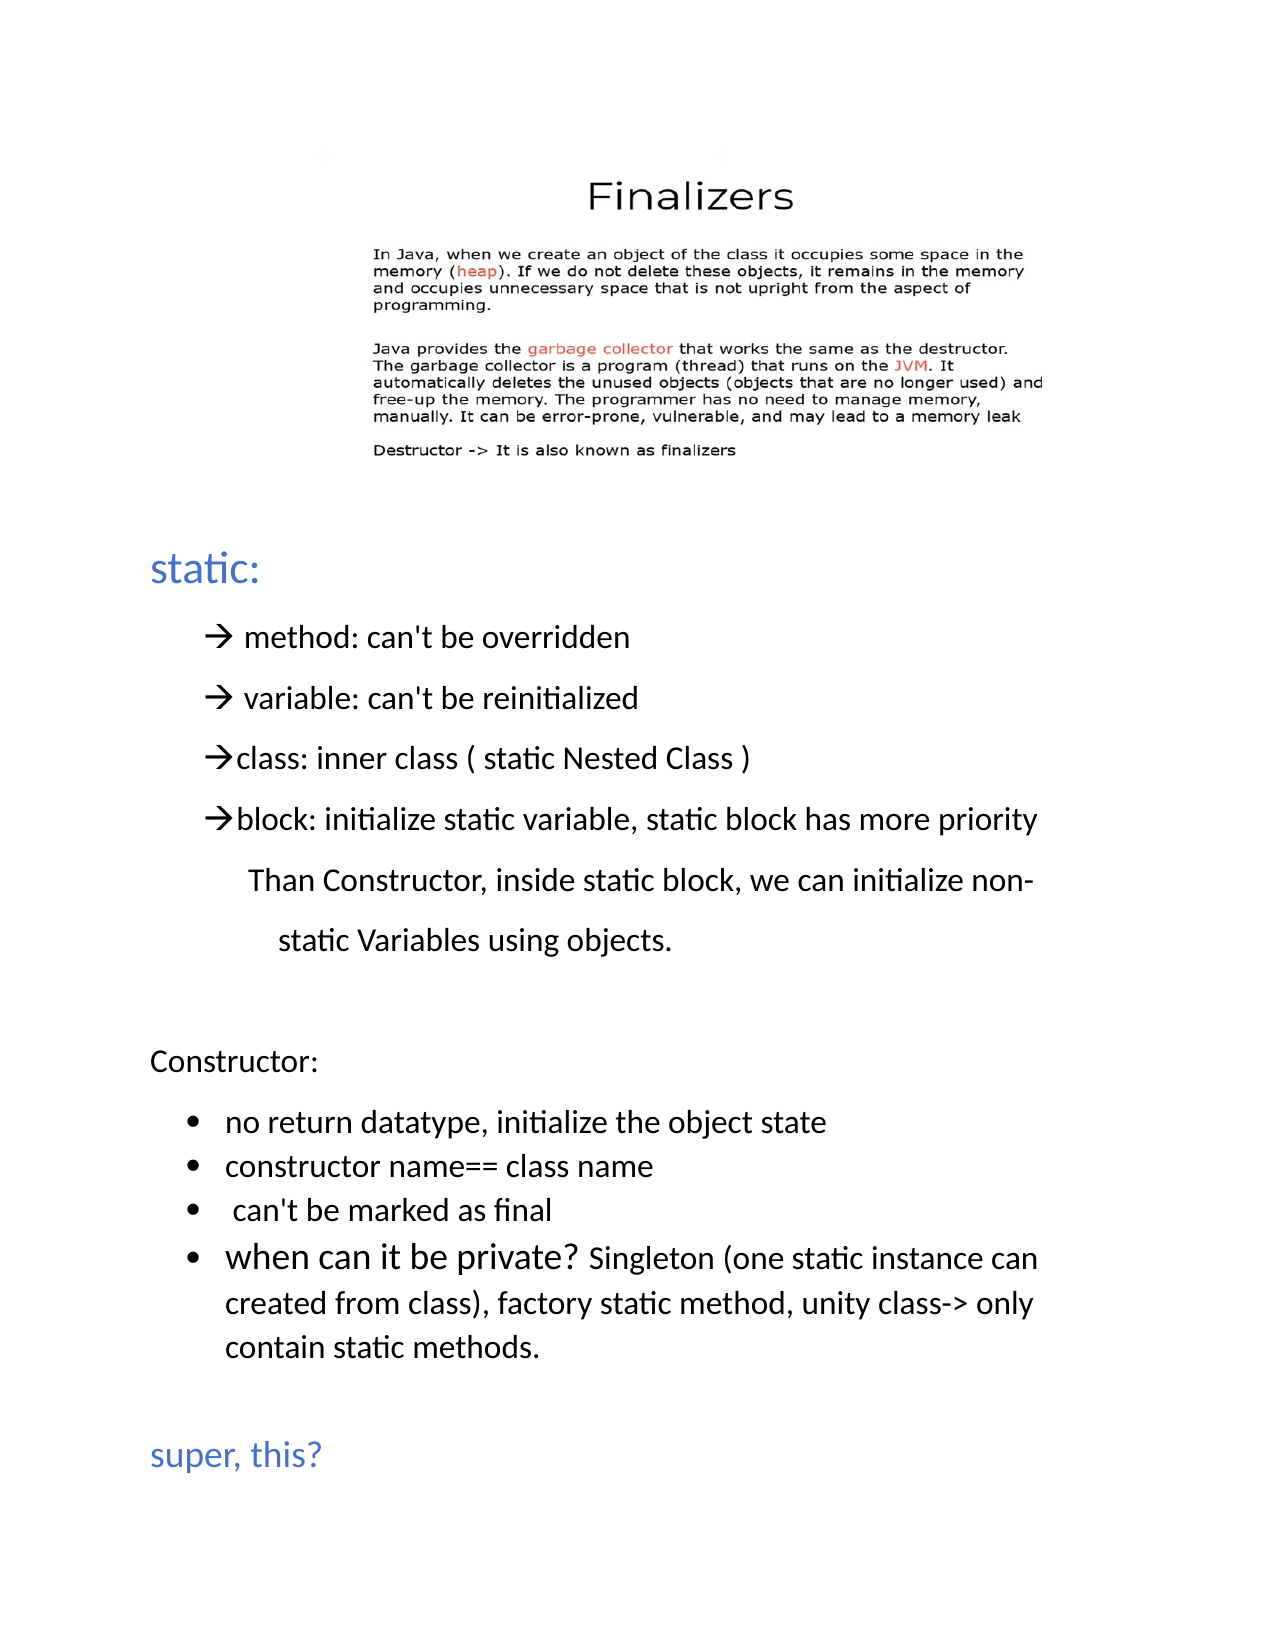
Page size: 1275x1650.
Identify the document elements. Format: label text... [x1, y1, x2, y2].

text static Variables using objects. [150, 919, 1125, 960]
text variable: can't be reinitialized [150, 677, 1125, 717]
list constructor name== class name [187, 1145, 1125, 1186]
text Constructor: [150, 1040, 1125, 1081]
text static: [150, 539, 1125, 595]
text class: inner class ( static Nested Class ) [150, 737, 1125, 778]
list can't be marked as final [187, 1189, 1125, 1230]
text Than Constructor, inside static block, we can initialize non- [150, 858, 1125, 899]
text block: initialize static variable, static block has more priority [150, 798, 1125, 839]
text method: can't be overridden [150, 616, 1125, 657]
list when can it be private? Singleton (one static instance can created from class), factory static method, unity class-> only contain static methods. [187, 1233, 1125, 1367]
picture [316, 150, 1074, 510]
text super, this? [150, 1431, 1125, 1476]
list no return datatype, initialize the object state [187, 1101, 1125, 1142]
